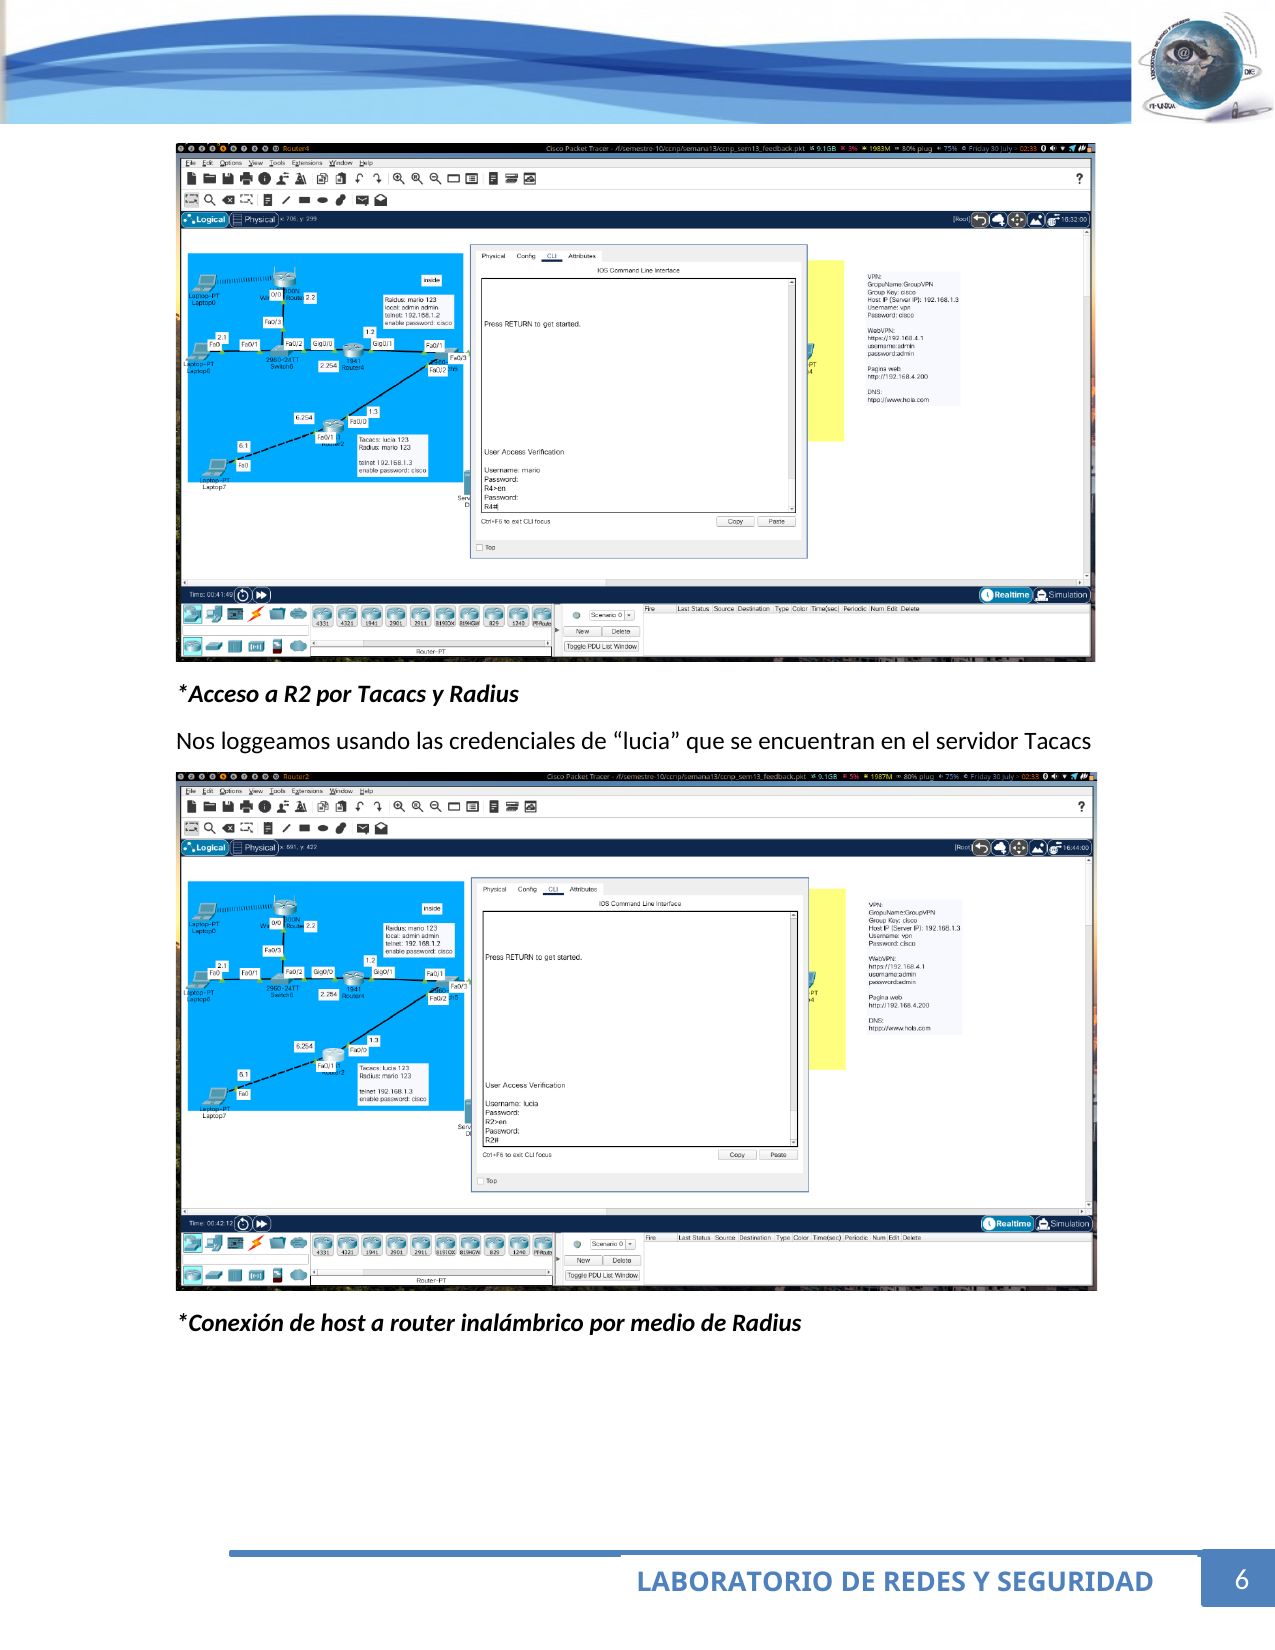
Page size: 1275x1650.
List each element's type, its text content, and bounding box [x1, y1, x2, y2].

text *Acceso a R2 por Tacacs y Radius [176, 678, 1098, 708]
picture [175, 772, 1098, 1291]
text *Conexión de host a router inalámbrico por medio de Radius [176, 1307, 1098, 1337]
picture [175, 143, 1096, 662]
picture [0, 0, 1275, 124]
text Nos loggeamos usando las credenciales de “lucia” que se encuentran en el servidor Tacacs [176, 725, 1098, 756]
